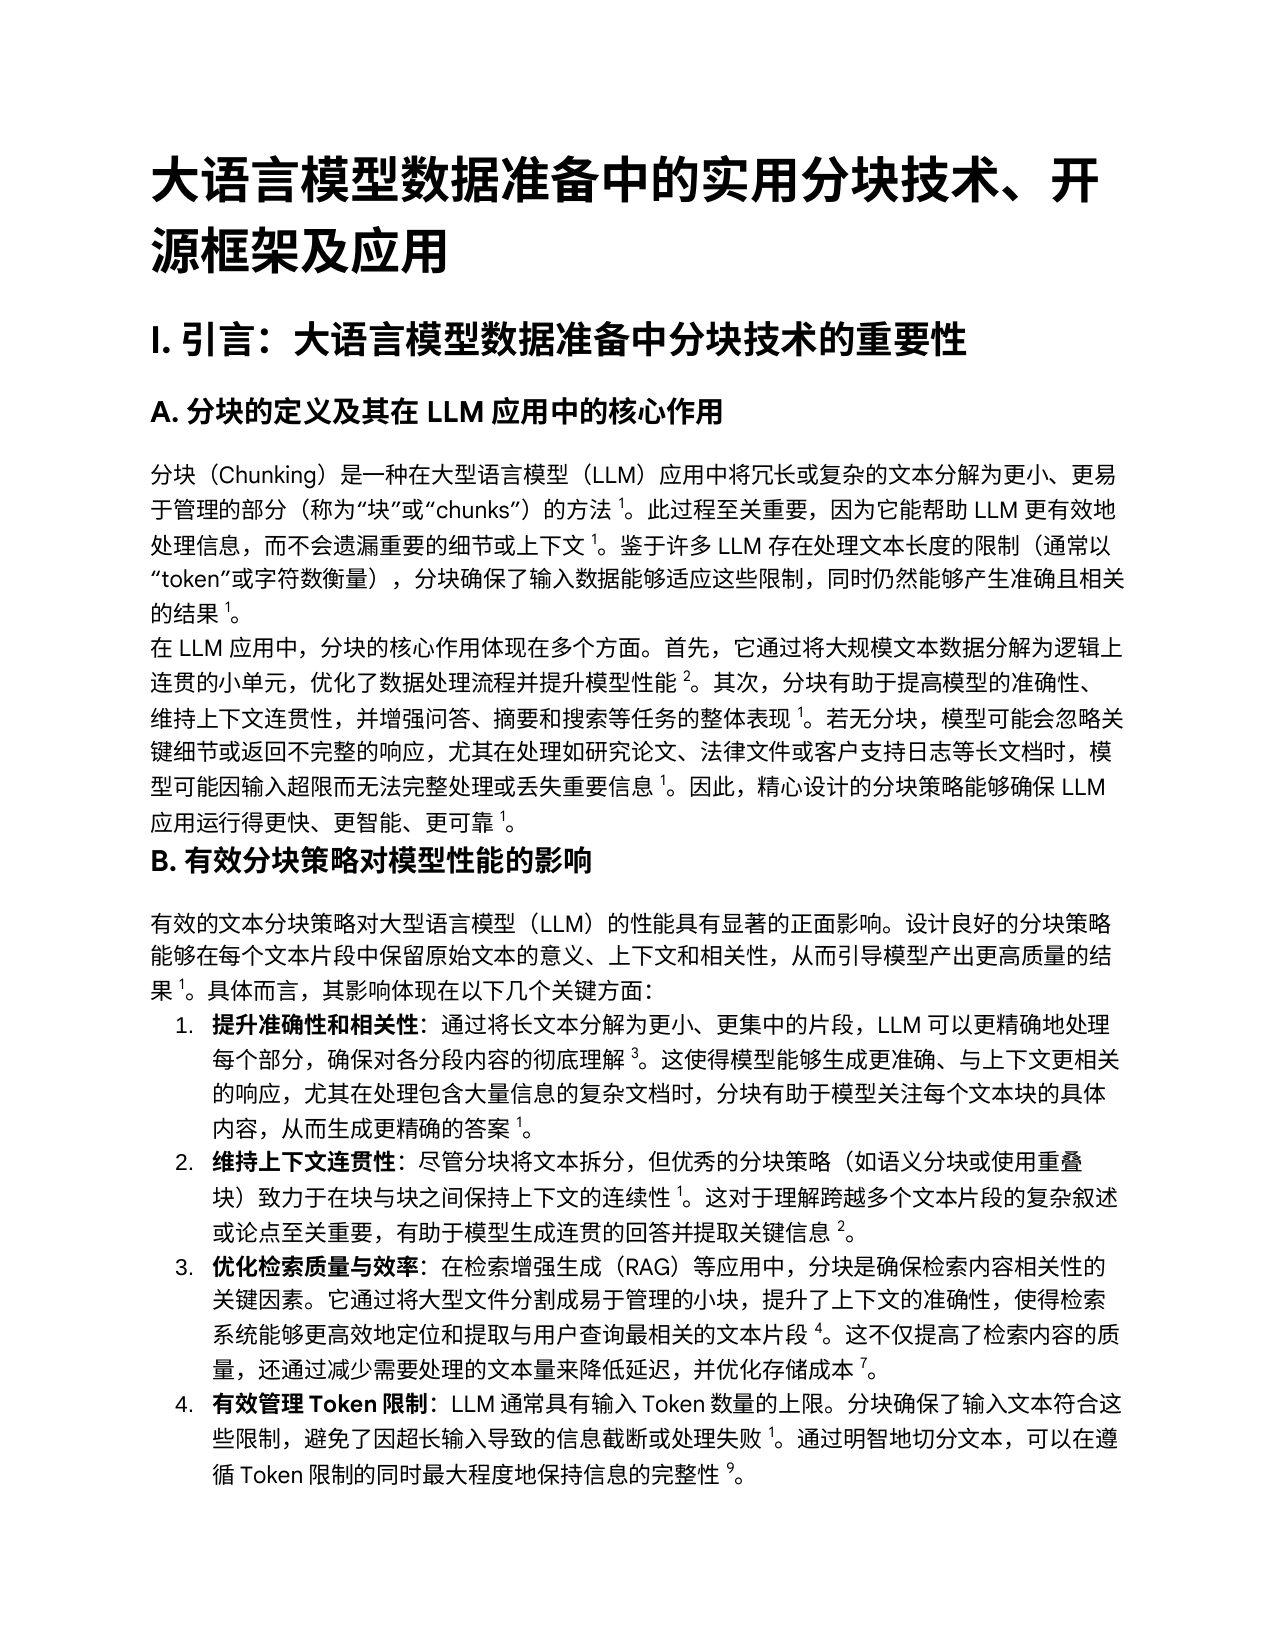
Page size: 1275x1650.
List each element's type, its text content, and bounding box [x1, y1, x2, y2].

subtitle B. 有效分块策略对模型性能的影响 [150, 843, 1125, 880]
subtitle 大语言模型数据准备中的实用分块技术、开源框架及应用 [150, 150, 1125, 284]
list 优化检索质量与效率：在检索增强生成（RAG）等应用中，分块是确保检索内容相关性的关键因素。它通过将大型文件分割成易于管理的小块，提升了上下文的准确性，使得检索系统能够更高效地定位和提取与用户查询最相关的文本片段 4。这不仅提高了检索内容的质量，还通过减少需要处理的文本量来降低延迟，并优化存储成本 7。 [175, 1253, 1125, 1386]
list 维持上下文连贯性：尽管分块将文本拆分，但优秀的分块策略（如语义分块或使用重叠块）致力于在块与块之间保持上下文的连续性 1。这对于理解跨越多个文本片段的复杂叙述或论点至关重要，有助于模型生成连贯的回答并提取关键信息 2。 [175, 1149, 1125, 1249]
list 有效管理Token限制：LLM通常具有输入Token数量的上限。分块确保了输入文本符合这些限制，避免了因超长输入导致的信息截断或处理失败 1。通过明智地切分文本，可以在遵循Token限制的同时最大程度地保持信息的完整性 9。 [175, 1391, 1125, 1491]
subtitle A. 分块的定义及其在 LLM 应用中的核心作用 [150, 395, 1125, 431]
subtitle I. 引言：大语言模型数据准备中分块技术的重要性 [150, 318, 1125, 365]
text 有效的文本分块策略对大型语言模型（LLM）的性能具有显著的正面影响。设计良好的分块策略能够在每个文本片段中保留原始文本的意义、上下文和相关性，从而引导模型产出更高质量的结果 1。具体而言，其影响体现在以下几个关键方面： [150, 910, 1125, 1007]
list 提升准确性和相关性：通过将长文本分解为更小、更集中的片段，LLM 可以更精确地处理每个部分，确保对各分段内容的彻底理解 3。这使得模型能够生成更准确、与上下文更相关的响应，尤其在处理包含大量信息的复杂文档时，分块有助于模型关注每个文本块的具体内容，从而生成更精确的答案 1。 [175, 1011, 1125, 1144]
text 分块（Chunking）是一种在大型语言模型（LLM）应用中将冗长或复杂的文本分解为更小、更易于管理的部分（称为“块”或“chunks”）的方法 1。此过程至关重要，因为它能帮助 LLM 更有效地处理信息，而不会遗漏重要的细节或上下文 1。鉴于许多 LLM 存在处理文本长度的限制（通常以“token”或字符数衡量），分块确保了输入数据能够适应这些限制，同时仍然能够产生准确且相关的结果 1。 [150, 461, 1125, 630]
text 在 LLM 应用中，分块的核心作用体现在多个方面。首先，它通过将大规模文本数据分解为逻辑上连贯的小单元，优化了数据处理流程并提升模型性能 2。其次，分块有助于提高模型的准确性、维持上下文连贯性，并增强问答、摘要和搜索等任务的整体表现 1。若无分块，模型可能会忽略关键细节或返回不完整的响应，尤其在处理如研究论文、法律文件或客户支持日志等长文档时，模型可能因输入超限而无法完整处理或丢失重要信息 1。因此，精心设计的分块策略能够确保 LLM 应用运行得更快、更智能、更可靠 1。 [150, 634, 1125, 839]
